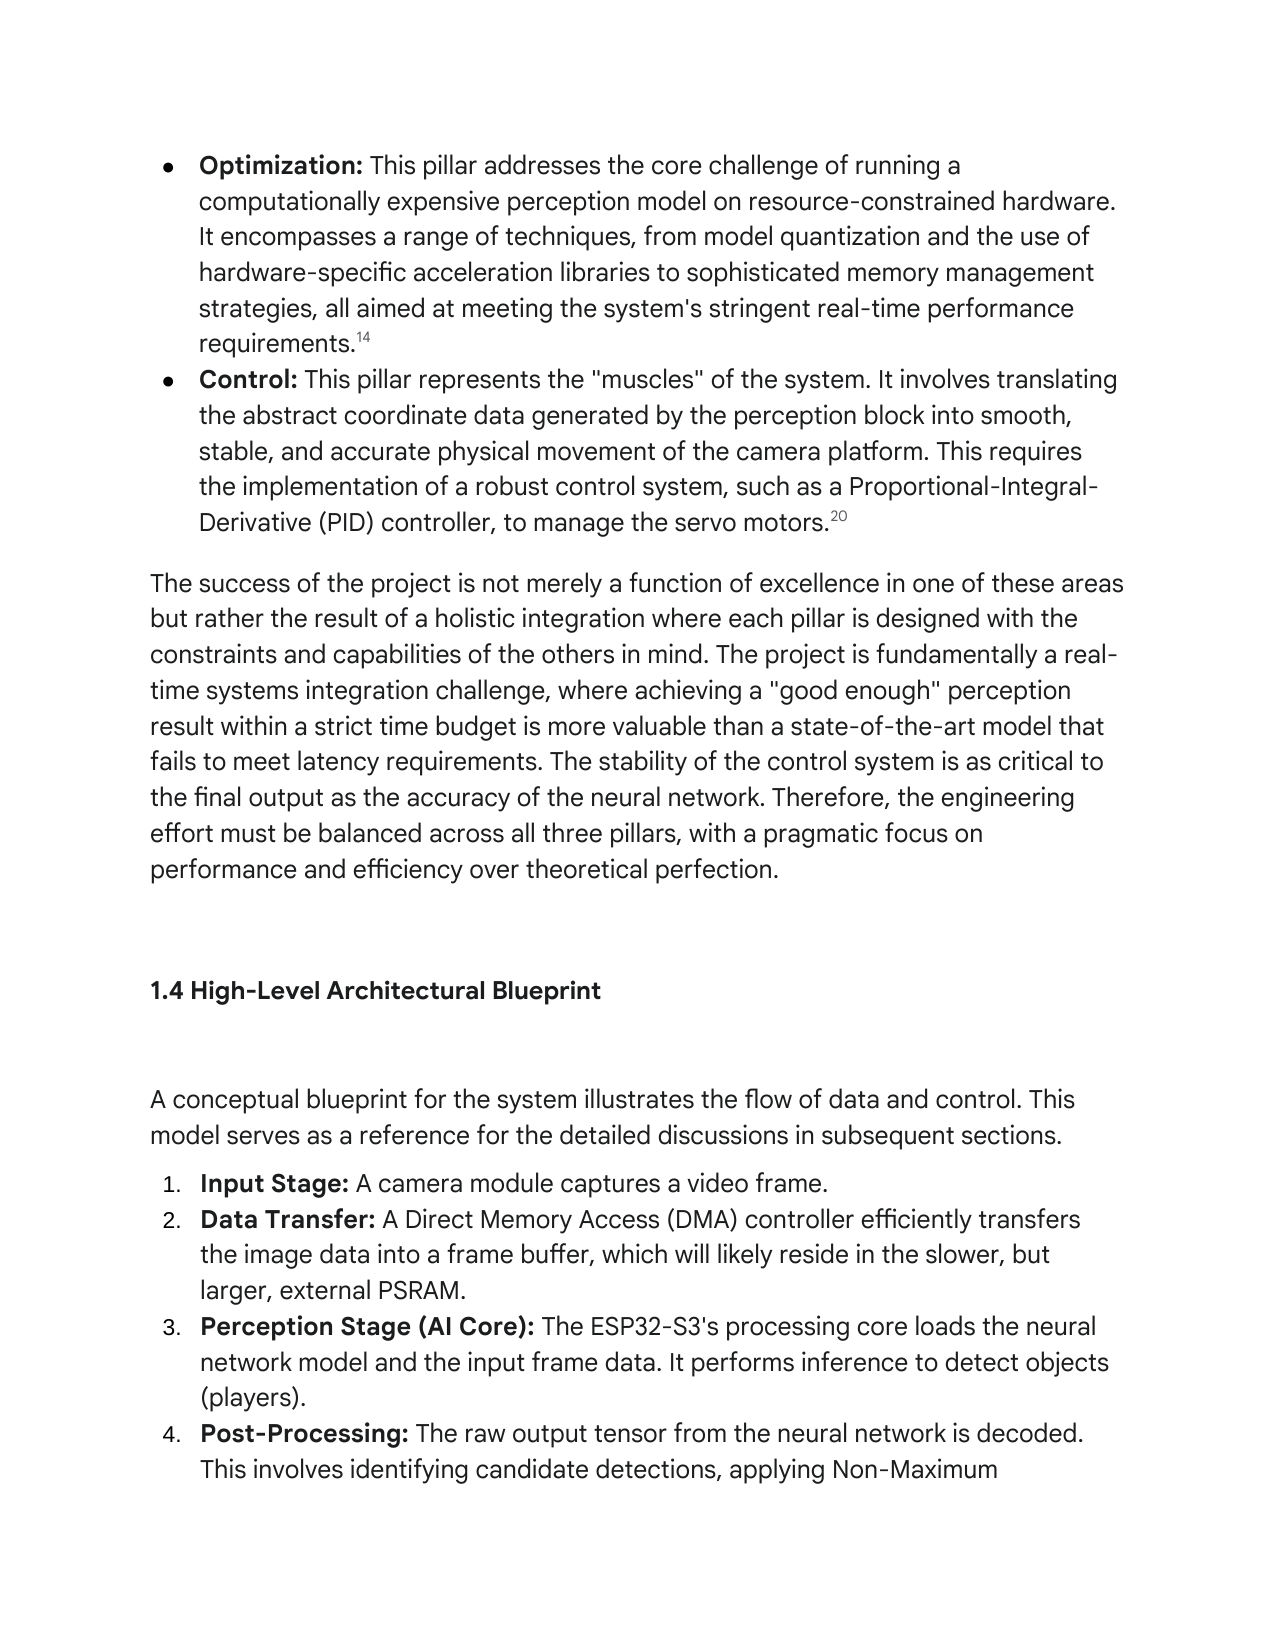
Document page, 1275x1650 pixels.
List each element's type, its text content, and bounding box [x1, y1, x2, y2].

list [162, 1418, 1125, 1485]
list Data Transfer: A Direct Memory Access (DMA) controller efficiently transfers the image data into a frame buffer, which will likely reside in the slower, but larger, external PSRAM. [162, 1204, 1125, 1307]
list Perception Stage (AI Core): The ESP32-S3's processing core loads the neural network model and the input frame data. It performs inference to detect objects (players). [162, 1311, 1125, 1414]
list Optimization: This pillar addresses the core challenge of running a computationally expensive perception model on resource-constrained hardware. It encompasses a range of techniques, from model quantization and the use of hardware-specific acceleration libraries to sophisticated memory management strategies, all aimed at meeting the system's stringent real-time performance requirements.14 [161, 150, 1125, 360]
list Input Stage: A camera module captures a video frame. [162, 1168, 1125, 1199]
list Control: This pillar represents the "muscles" of the system. It involves translating the abstract coordinate data generated by the perception block into smooth, stable, and accurate physical movement of the camera platform. This requires the implementation of a robust control system, such as a Proportional-Integral-Derivative (PID) controller, to manage the servo motors.20 [161, 364, 1125, 539]
subtitle 1.4 High-Level Architectural Blueprint [150, 975, 1125, 1007]
text The success of the project is not merely a function of excellence in one of these areas but rather the result of a holistic integration where each pillar is designed with the constraints and capabilities of the others in mind. The project is fundamentally a real-time systems integration challenge, where achieving a "good enough" perception result within a strict time budget is more valuable than a state-of-the-art model that fails to meet latency requirements. The stability of the control system is as critical to the final output as the accuracy of the neural network. Therefore, the engineering effort must be balanced across all three pillars, with a pragmatic focus on performance and efficiency over theoretical perfection. [150, 568, 1125, 885]
text A conceptual blueprint for the system illustrates the flow of data and control. This model serves as a reference for the detailed discussions in subsequent sections. [150, 1084, 1125, 1151]
